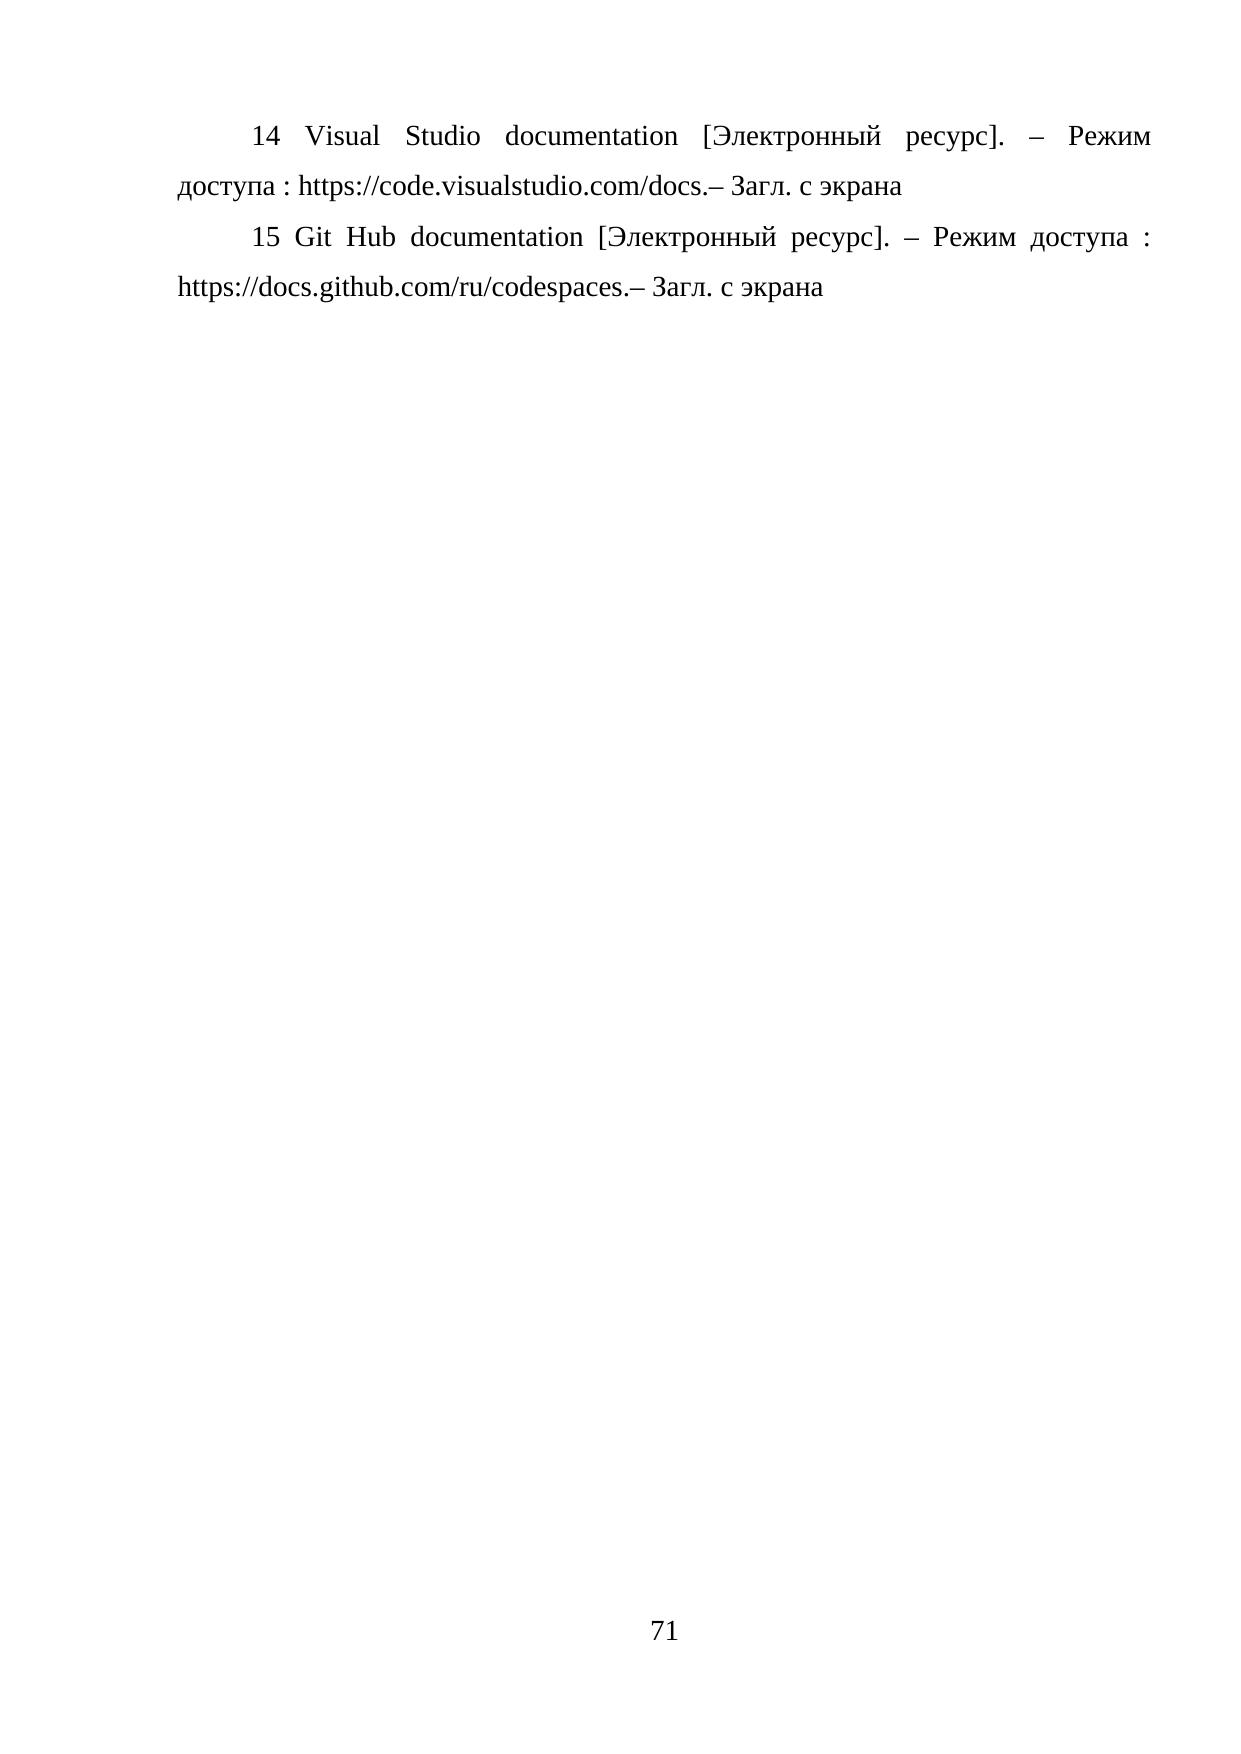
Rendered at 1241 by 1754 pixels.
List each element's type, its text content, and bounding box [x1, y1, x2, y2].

text 14 Visual Studio documentation [Электронный ресурс]. – Режим доступа : https://code.visualstudio.com/docs.– Загл. с экрана [177, 118, 1152, 202]
text 15 Git Hub documentation [Электронный ресурс]. – Режим доступа : https://docs.github.com/ru/codespaces.– Загл. с экрана [177, 219, 1152, 303]
